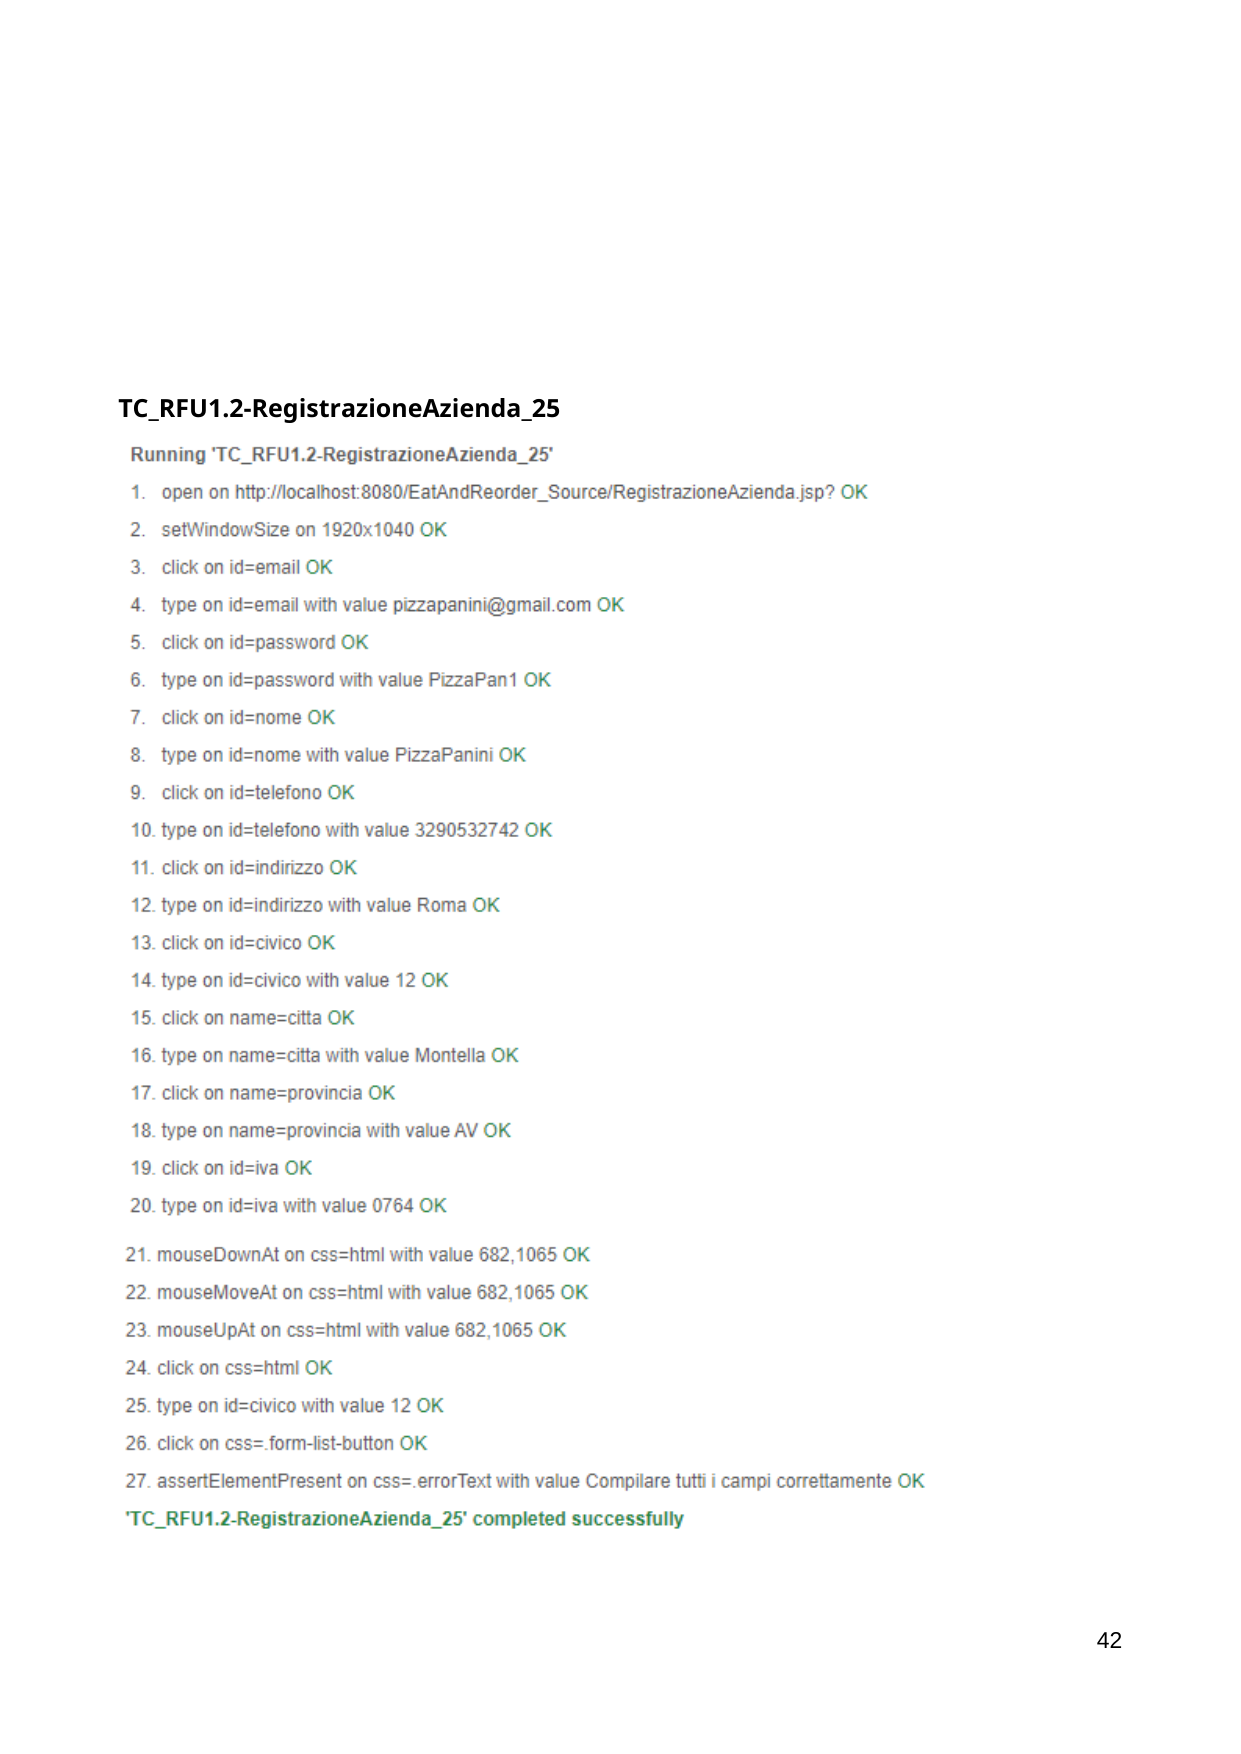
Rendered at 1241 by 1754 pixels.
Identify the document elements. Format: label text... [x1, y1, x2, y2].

picture [118, 1238, 936, 1532]
picture [118, 438, 883, 1225]
text TC_RFU1.2-RegistrazioneAzienda_25 [118, 390, 1122, 424]
